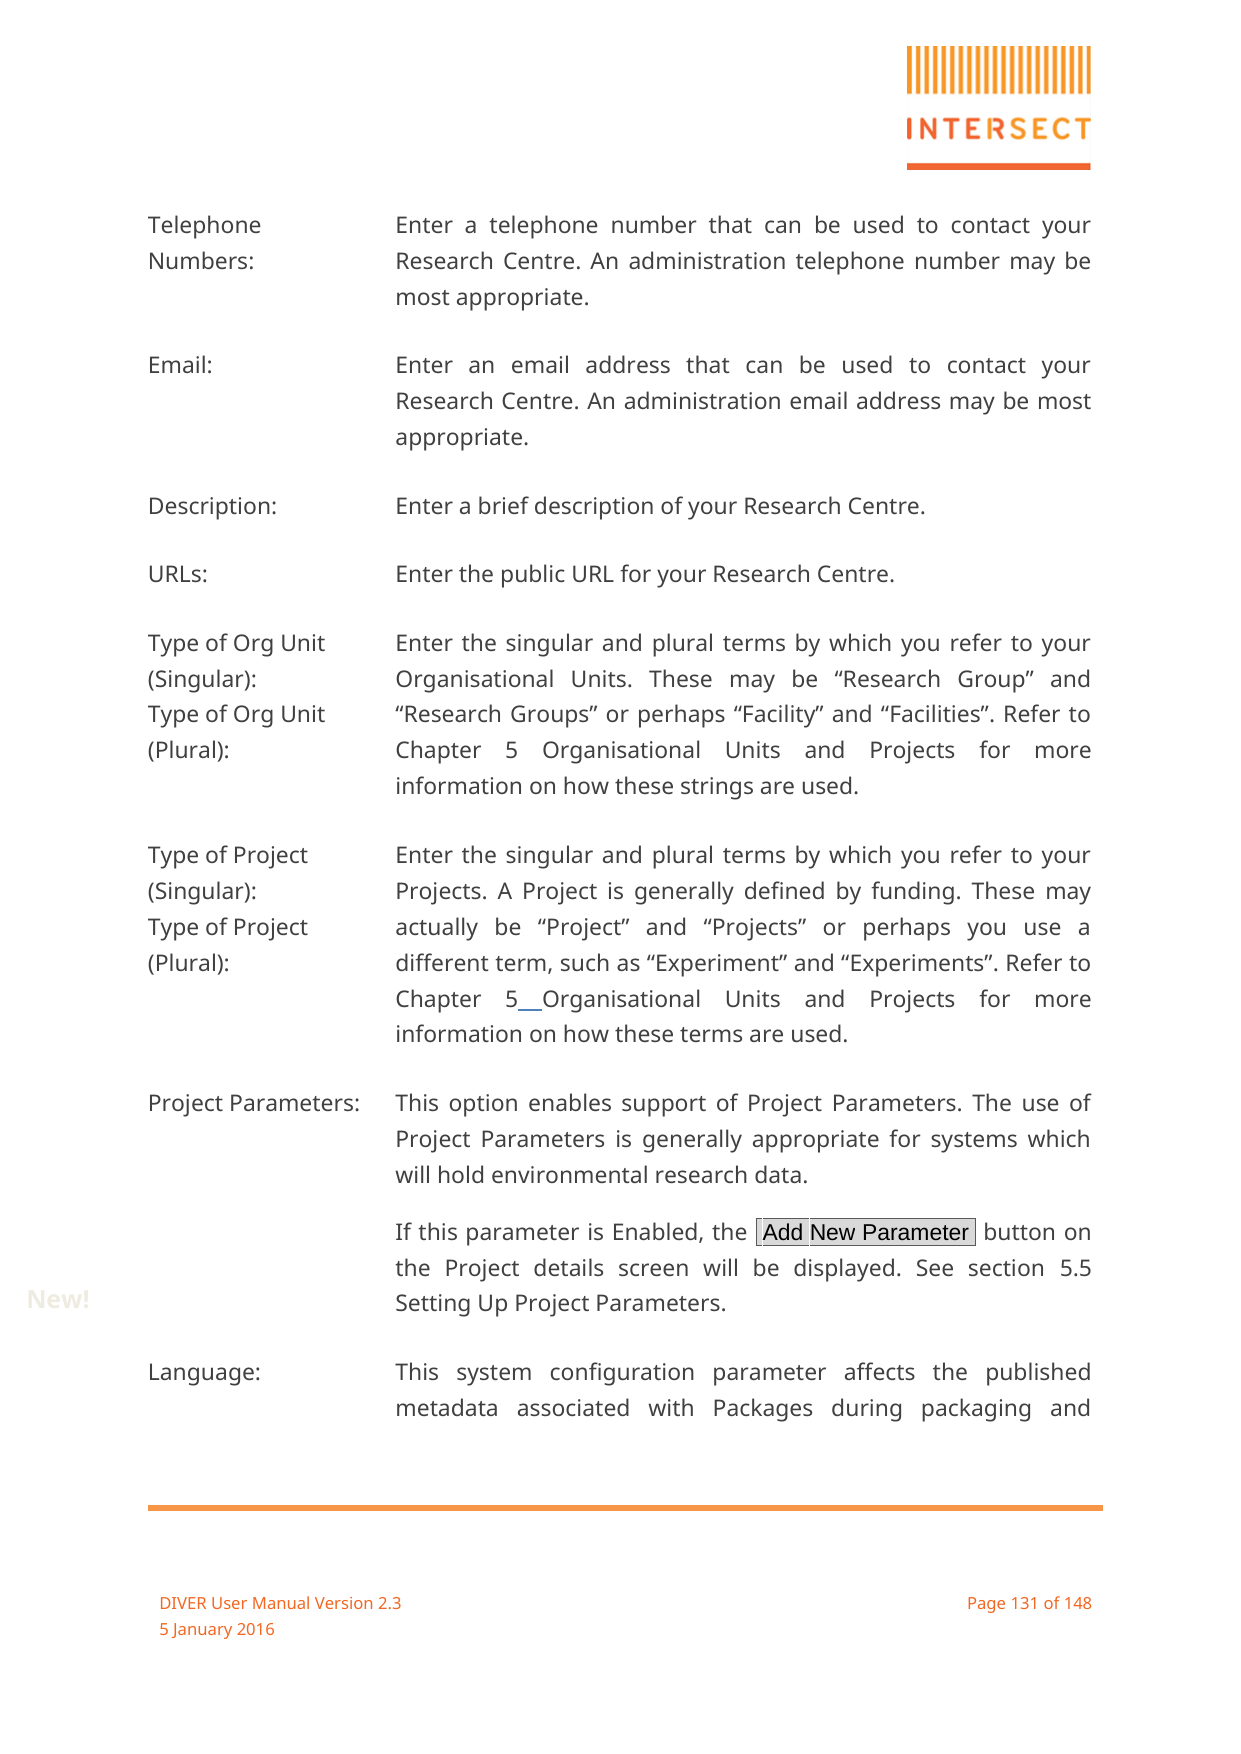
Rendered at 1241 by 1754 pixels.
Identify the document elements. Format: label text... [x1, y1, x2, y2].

table_cell Enter the singular and plural terms by which you refer to your Organisational Units. These may be “Research Group” and “Research Groups” or perhaps “Facility” and “Facilities”. Refer to Chapter 5 Organisational Units and Projects for more information on how these strings are used. [384, 614, 1103, 826]
table_cell Email: [136, 337, 384, 477]
table_cell Language: [136, 1343, 384, 1423]
table_cell Description: [136, 477, 384, 546]
table_cell Type of Project (Singular): Type of Project (Plural): [136, 826, 384, 1074]
table_cell Project Parameters: [136, 1074, 384, 1343]
table_cell Telephone Numbers: [136, 197, 384, 337]
picture [905, 44, 1093, 172]
table_cell Type of Org Unit (Singular): Type of Org Unit (Plural): [136, 614, 384, 826]
table_cell Enter the singular and plural terms by which you refer to your Projects. A Project is generally defined by funding. These may actually be “Project” and “Projects” or perhaps you use a different term, such as “Experiment” and “Experiments”. Refer to Chapter 5 Organisational Units and Projects for more information on how these terms are used. [384, 826, 1103, 1074]
table_cell Enter a telephone number that can be used to contact your Research Centre. An administration telephone number may be most appropriate. [384, 197, 1103, 337]
table_cell Enter an email address that can be used to contact your Research Centre. An administration email address may be most appropriate. [384, 337, 1103, 477]
table_cell Enter a brief description of your Research Centre. [384, 477, 1103, 546]
table_cell URLs: [136, 546, 384, 614]
table_cell Enter the public URL for your Research Centre. [384, 546, 1103, 614]
table_cell This option enables support of Project Parameters. The use of Project Parameters is generally appropriate for systems which will hold environmental research data. If this parameter is Enabled, the Add New Parameter button on the Project details screen will be displayed. See section 5.5 Setting Up Project Parameters. [384, 1074, 1103, 1343]
